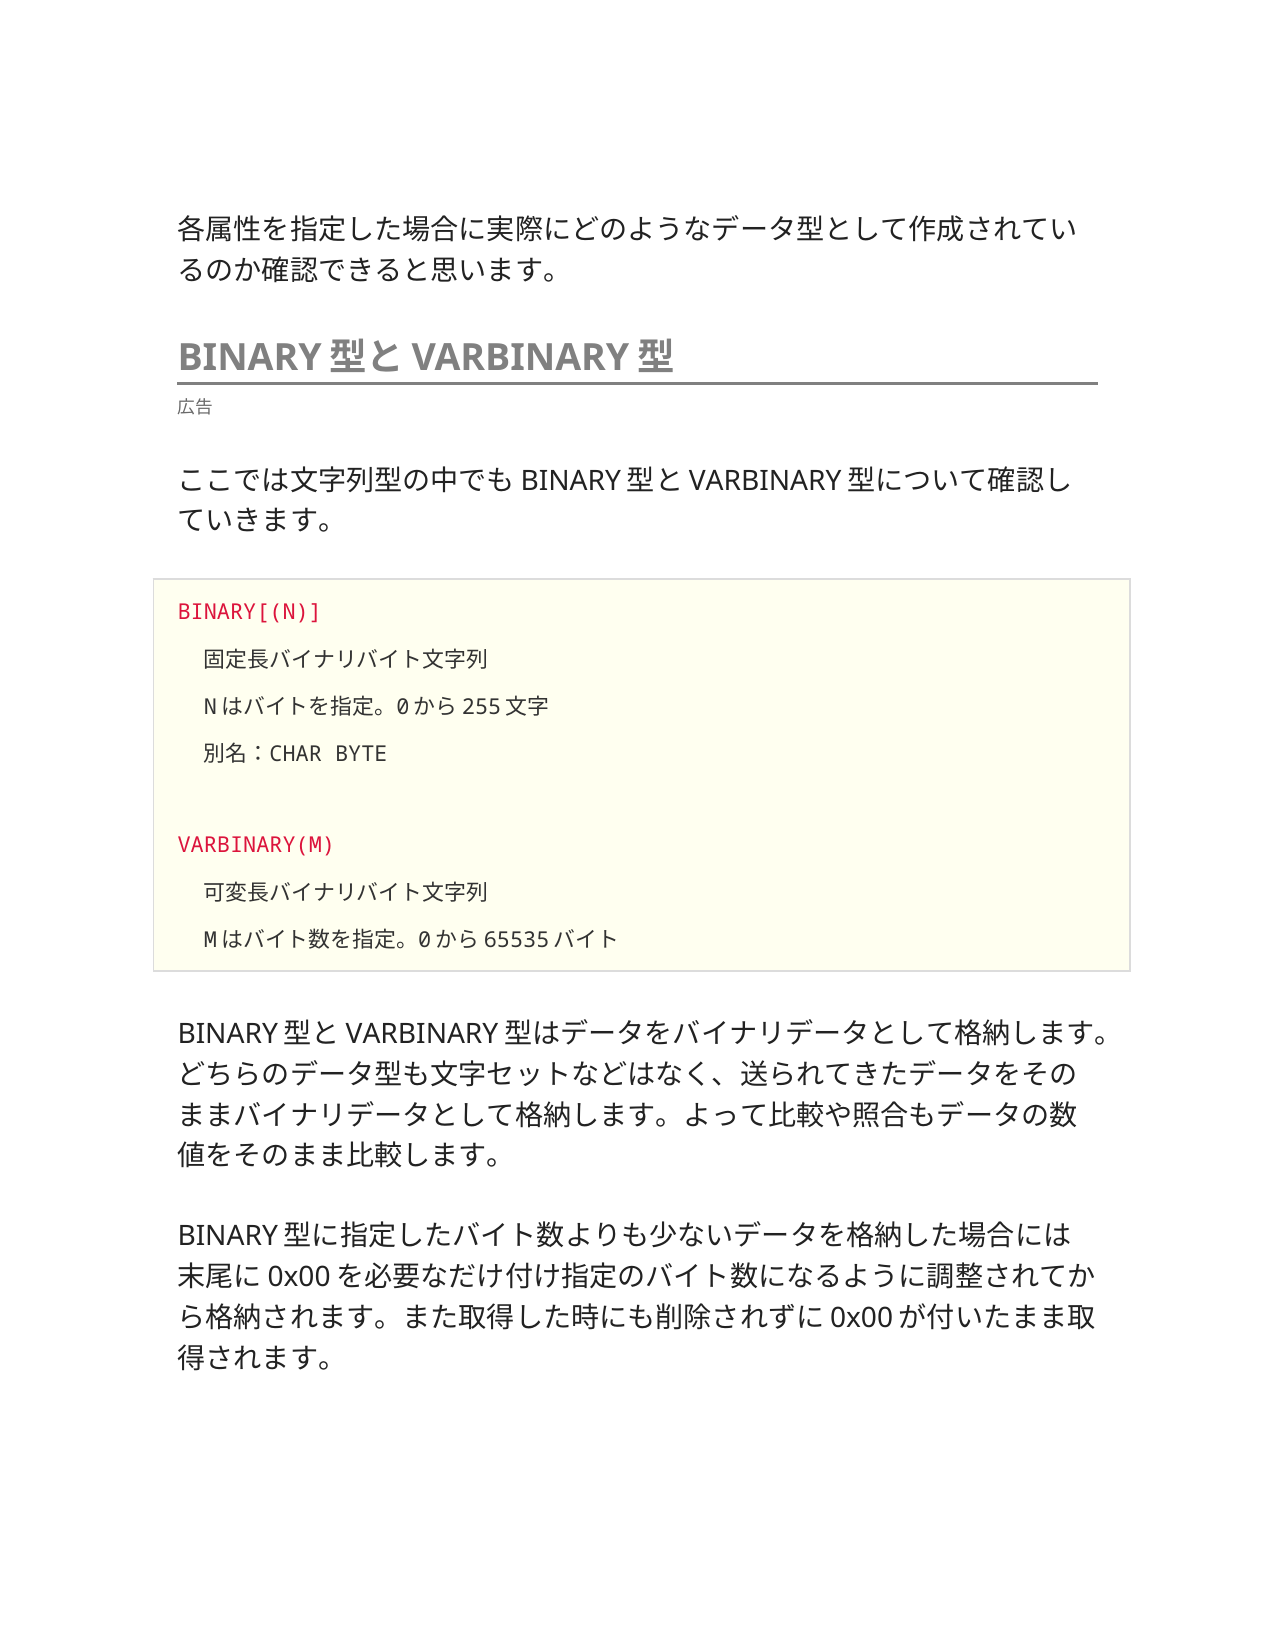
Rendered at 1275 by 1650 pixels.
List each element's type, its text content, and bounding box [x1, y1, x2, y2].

text 広告 [177, 393, 1098, 418]
text 可変長バイナリバイト文字列 [154, 856, 1129, 904]
text 固定長バイナリバイト文字列 [154, 623, 1129, 671]
text ここでは文字列型の中でもBINARY型とVARBINARY型について確認していきます。 [177, 457, 1098, 539]
text Mはバイト数を指定。0から65535バイト [154, 904, 1129, 970]
text BINARY型に指定したバイト数よりも少ないデータを格納した場合には末尾に0x00を必要なだけ付け指定のバイト数になるように調整されてから格納されます。また取得した時にも削除されずに0x00が付いたまま取得されます。 [177, 1213, 1098, 1376]
text Nはバイトを指定。0から255文字 [154, 671, 1129, 718]
text 別名：CHAR BYTE [154, 718, 1129, 766]
text VARBINARY(M) [154, 811, 1129, 856]
text 各属性を指定した場合に実際にどのようなデータ型として作成されているのか確認できると思います。 [177, 207, 1098, 288]
text BINARY型とVARBINARY型はデータをバイナリデータとして格納します。どちらのデータ型も文字セットなどはなく、送られてきたデータをそのままバイナリデータとして格納します。よって比較や照合もデータの数値をそのまま比較します。 [177, 1011, 1098, 1174]
text BINARY[(N)] [154, 580, 1129, 623]
text BINARY型とVARBINARY型 [177, 327, 1098, 382]
